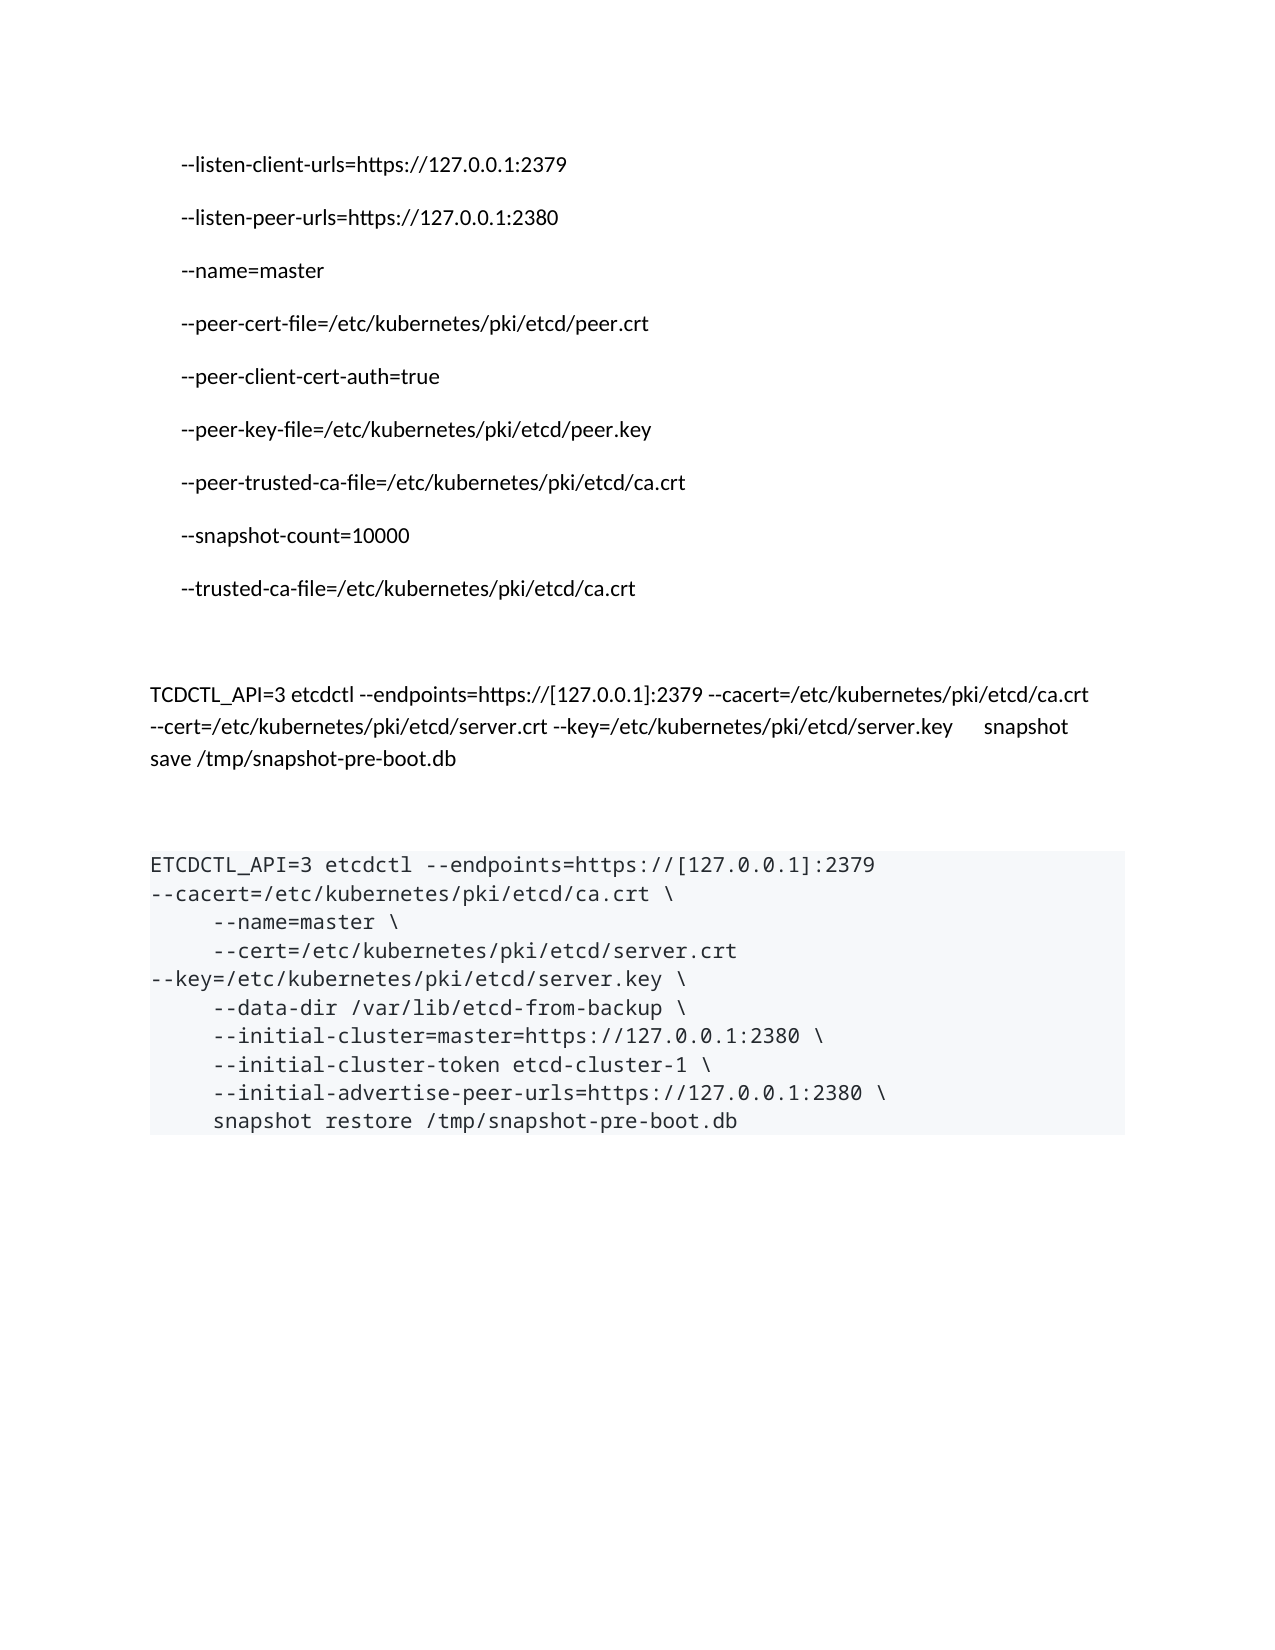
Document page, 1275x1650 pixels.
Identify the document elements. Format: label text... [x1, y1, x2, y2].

text ETCDCTL_API=3 etcdctl --endpoints=https://[127.0.0.1]:2379 --cacert=/etc/kubernetes/pki/etcd/ca.crt \ [150, 851, 1125, 907]
text --trusted-ca-file=/etc/kubernetes/pki/etcd/ca.crt [150, 574, 1125, 602]
text --cert=/etc/kubernetes/pki/etcd/server.crt --key=/etc/kubernetes/pki/etcd/server.key \ [150, 936, 1125, 993]
text --initial-cluster-token etcd-cluster-1 \ [150, 1050, 1125, 1078]
text --name=master \ [150, 907, 1125, 936]
text --data-dir /var/lib/etcd-from-backup \ [150, 993, 1125, 1021]
text --listen-peer-urls=https://127.0.0.1:2380 [150, 203, 1125, 231]
text --peer-trusted-ca-file=/etc/kubernetes/pki/etcd/ca.crt [150, 468, 1125, 496]
text --peer-client-cert-auth=true [150, 362, 1125, 390]
text TCDCTL_API=3 etcdctl --endpoints=https://[127.0.0.1]:2379 --cacert=/etc/kubernetes/pki/etcd/ca.crt --cert=/etc/kubernetes/pki/etcd/server.crt --key=/etc/kubernetes/pki/etcd/server.key snapshot save /tmp/snapshot-pre-boot.db [150, 680, 1125, 773]
text --name=master [150, 256, 1125, 284]
text --snapshot-count=10000 [150, 521, 1125, 549]
text --peer-cert-file=/etc/kubernetes/pki/etcd/peer.crt [150, 309, 1125, 337]
text --listen-client-urls=https://127.0.0.1:2379 [150, 150, 1125, 178]
text snapshot restore /tmp/snapshot-pre-boot.db [150, 1107, 1125, 1135]
text --initial-cluster=master=https://127.0.0.1:2380 \ [150, 1021, 1125, 1050]
text --initial-advertise-peer-urls=https://127.0.0.1:2380 \ [150, 1078, 1125, 1107]
text --peer-key-file=/etc/kubernetes/pki/etcd/peer.key [150, 415, 1125, 443]
